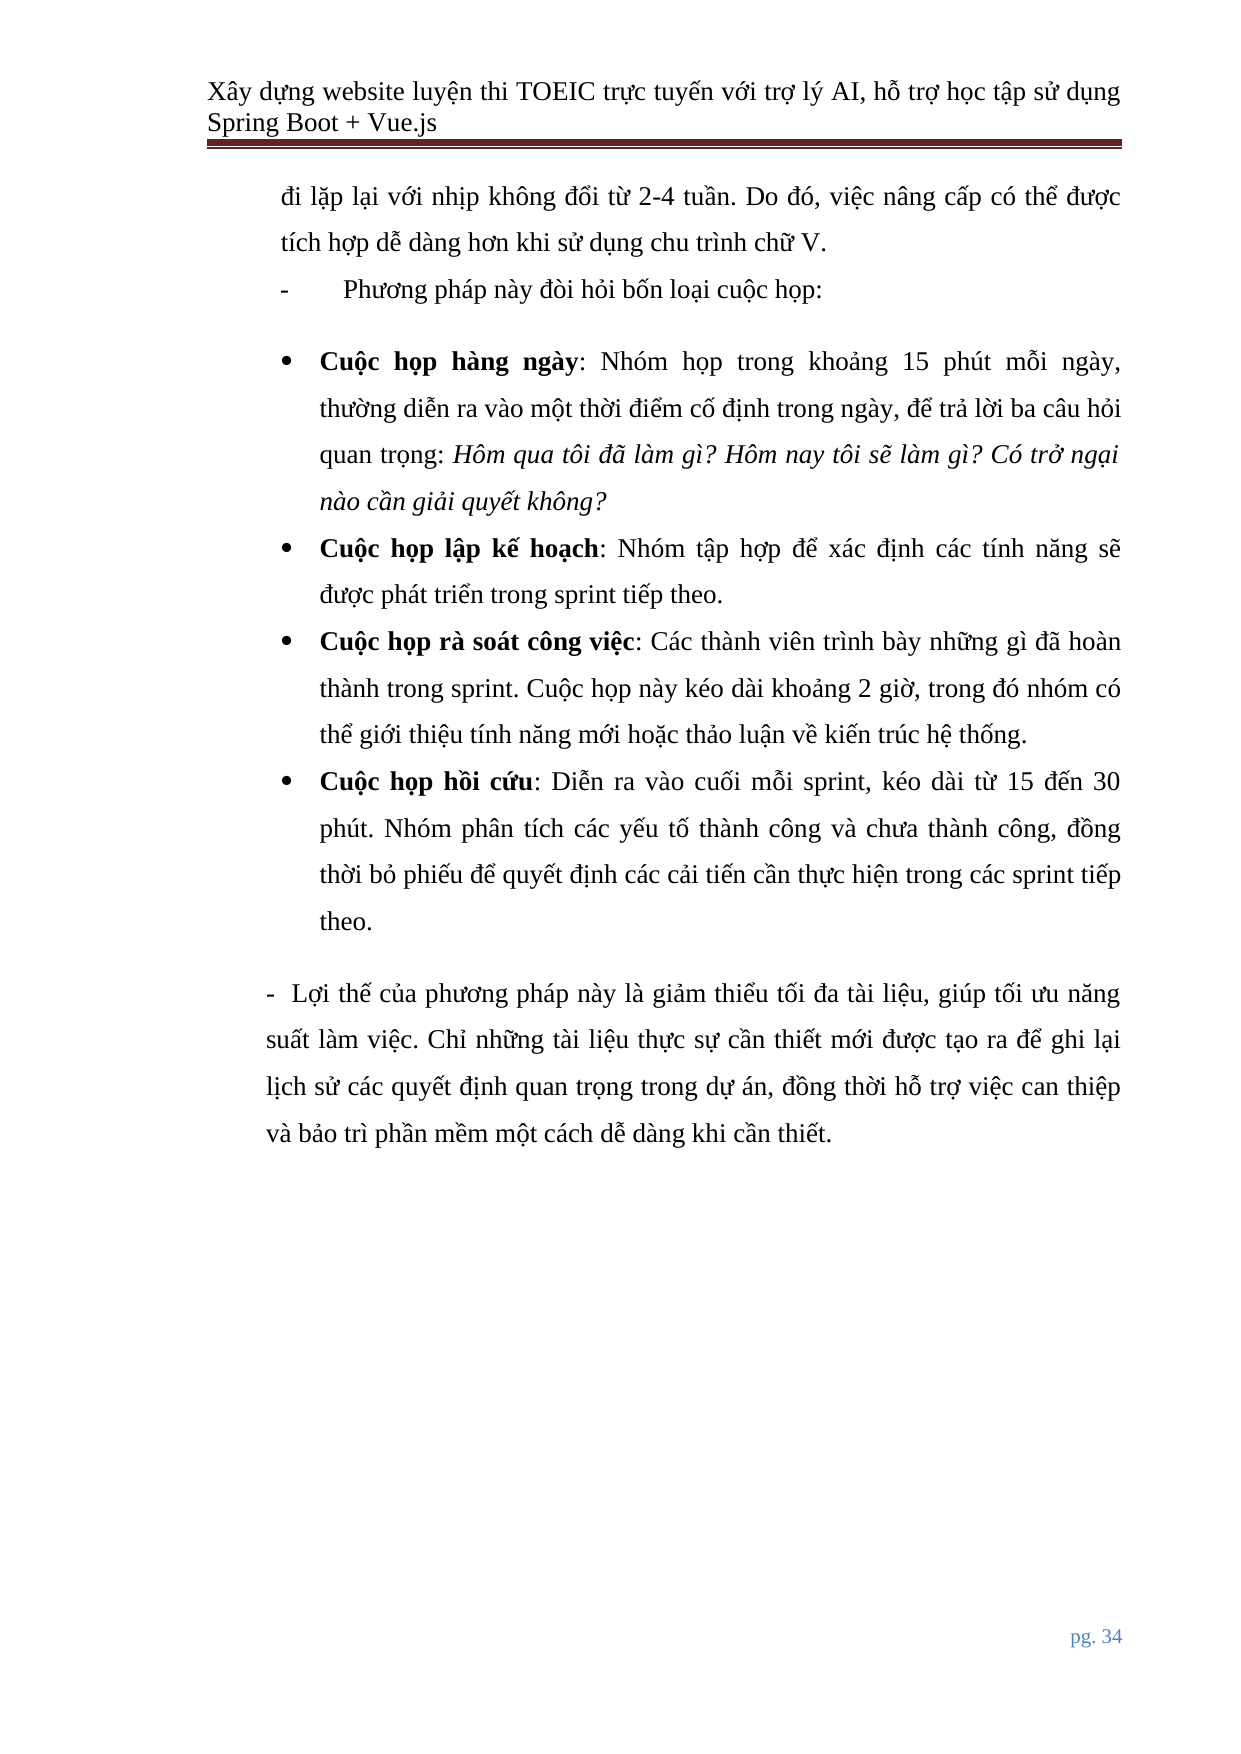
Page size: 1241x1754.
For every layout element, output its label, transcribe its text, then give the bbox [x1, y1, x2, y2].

list Cuộc họp hồi cứu: Diễn ra vào cuối mỗi sprint, kéo dài từ 15 đến 30 phút. Nhóm phân tích các yếu tố thành công và chưa thành công, đồng thời bỏ phiếu để quyết định các cải tiến cần thực hiện trong các sprint tiếp theo. [282, 765, 1122, 936]
text - Lợi thế của phương pháp này là giảm thiểu tối đa tài liệu, giúp tối ưu năng suất làm việc. Chỉ những tài liệu thực sự cần thiết mới được tạo ra để ghi lại lịch sử các quyết định quan trọng trong dự án, đồng thời hỗ trợ việc can thiệp và bảo trì phần mềm một cách dễ dàng khi cần thiết. [266, 977, 1122, 1148]
list Cuộc họp lập kế hoạch: Nhóm tập hợp để xác định các tính năng sẽ được phát triển trong sprint tiếp theo. [282, 532, 1122, 609]
list Cuộc họp rà soát công việc: Các thành viên trình bày những gì đã hoàn thành trong sprint. Cuộc họp này kéo dài khoảng 2 giờ, trong đó nhóm có thể giới thiệu tính năng mới hoặc thảo luận về kiến trúc hệ thống. [282, 625, 1122, 750]
text - Phương pháp này đòi hỏi bốn loại cuộc họp: [280, 273, 1122, 304]
list Cuộc họp hàng ngày: Nhóm họp trong khoảng 15 phút mỗi ngày, thường diễn ra vào một thời điểm cố định trong ngày, để trả lời ba câu hỏi quan trọng: Hôm qua tôi đã làm gì? Hôm nay tôi sẽ làm gì? Có trở ngại nào cần giải quyết không? [282, 345, 1122, 516]
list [243, 180, 1122, 258]
